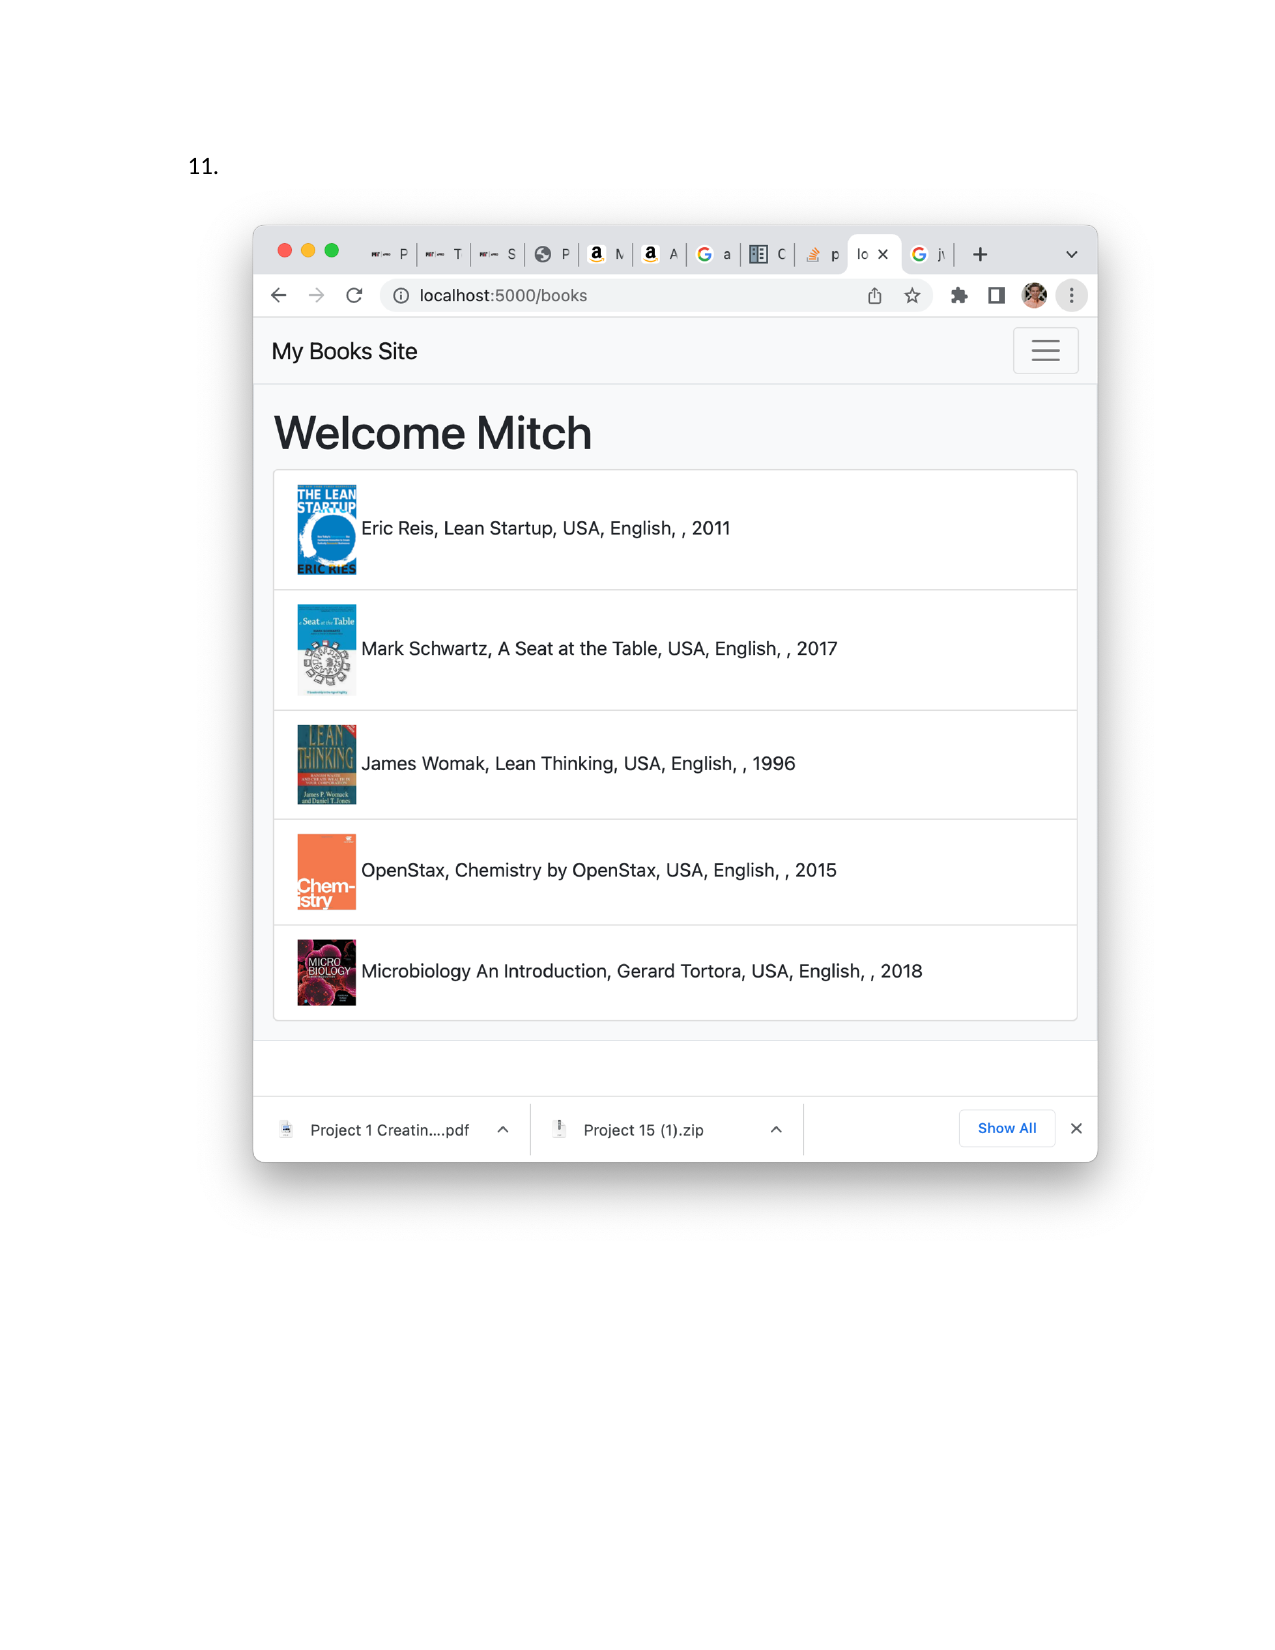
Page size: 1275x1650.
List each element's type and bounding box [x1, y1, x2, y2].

picture [187, 180, 1163, 1249]
